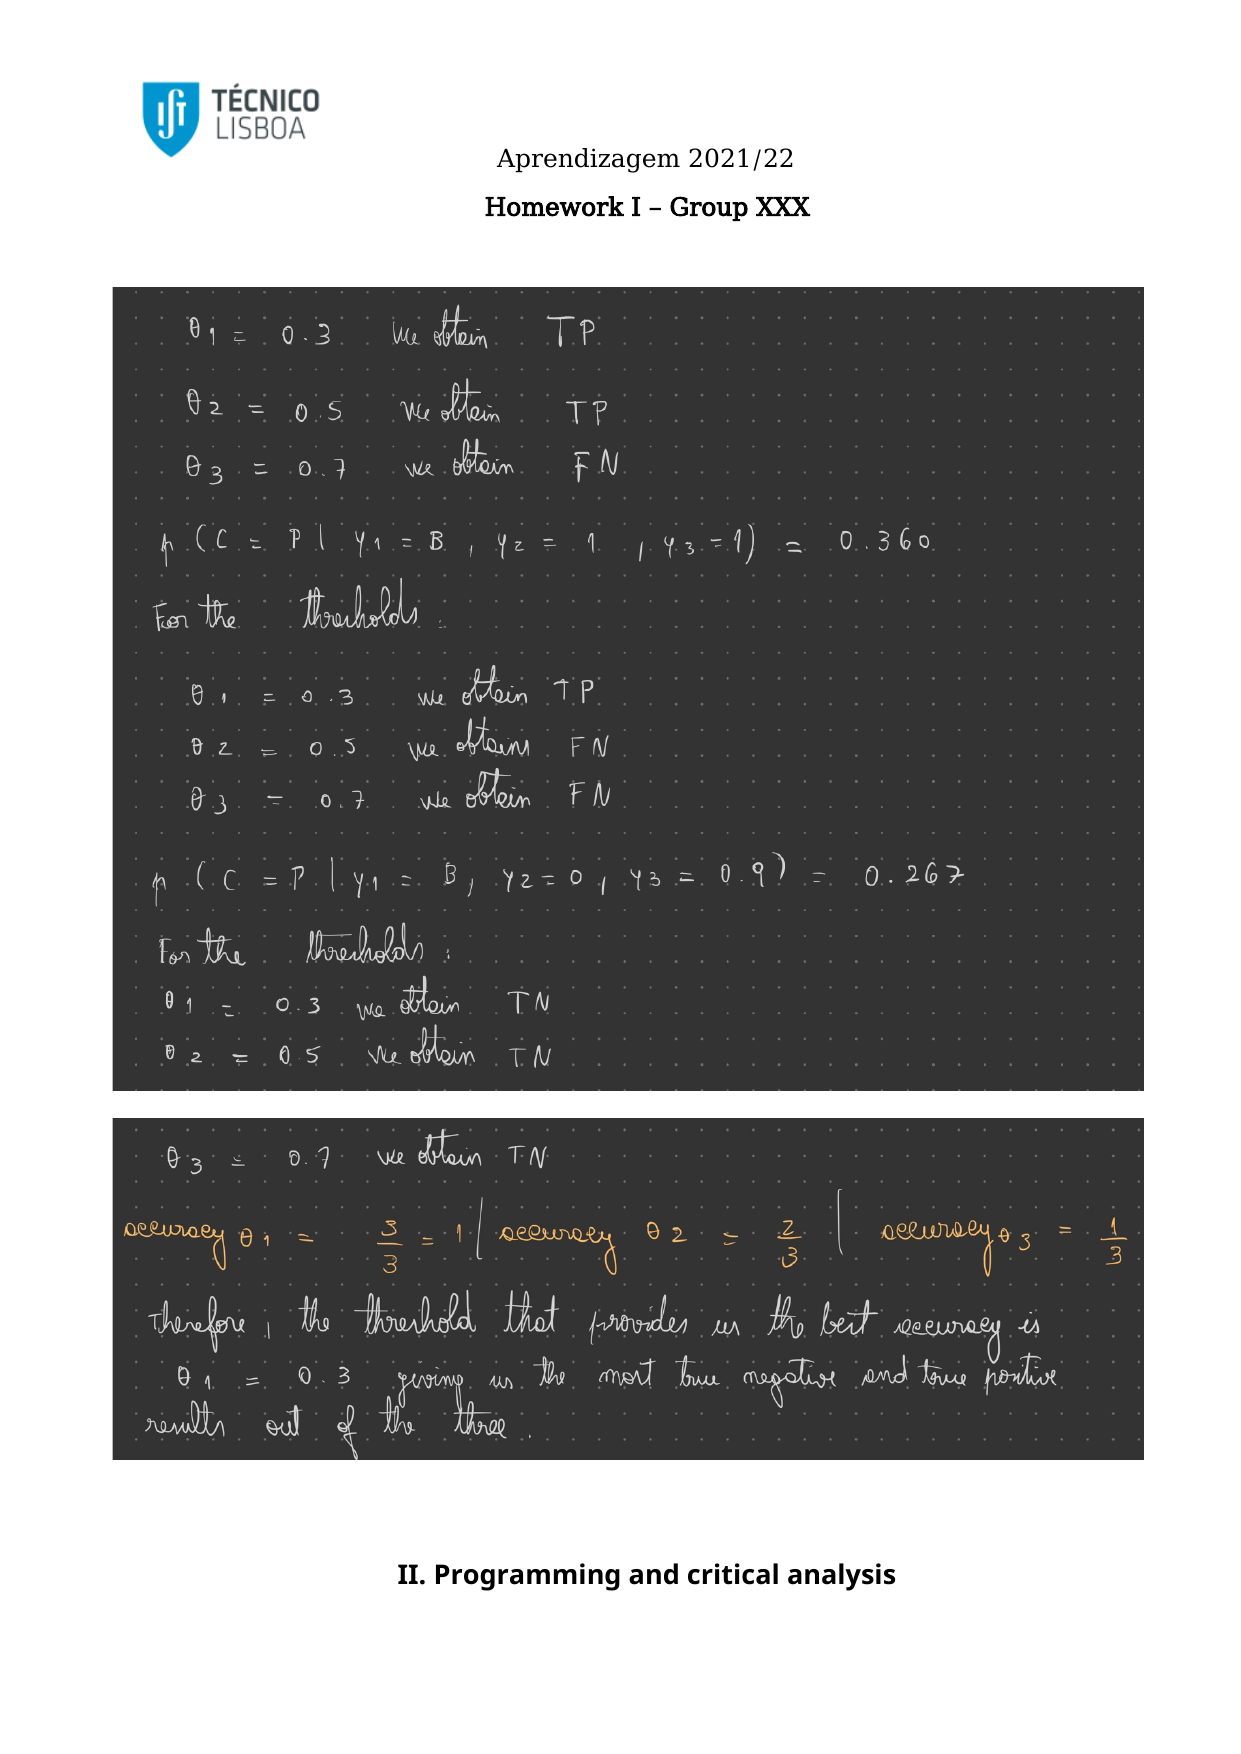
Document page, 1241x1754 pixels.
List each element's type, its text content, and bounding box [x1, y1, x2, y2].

picture [112, 287, 1144, 1091]
picture [112, 1118, 1144, 1460]
text II. Programming and critical analysis [131, 1555, 1162, 1592]
picture [131, 73, 329, 167]
